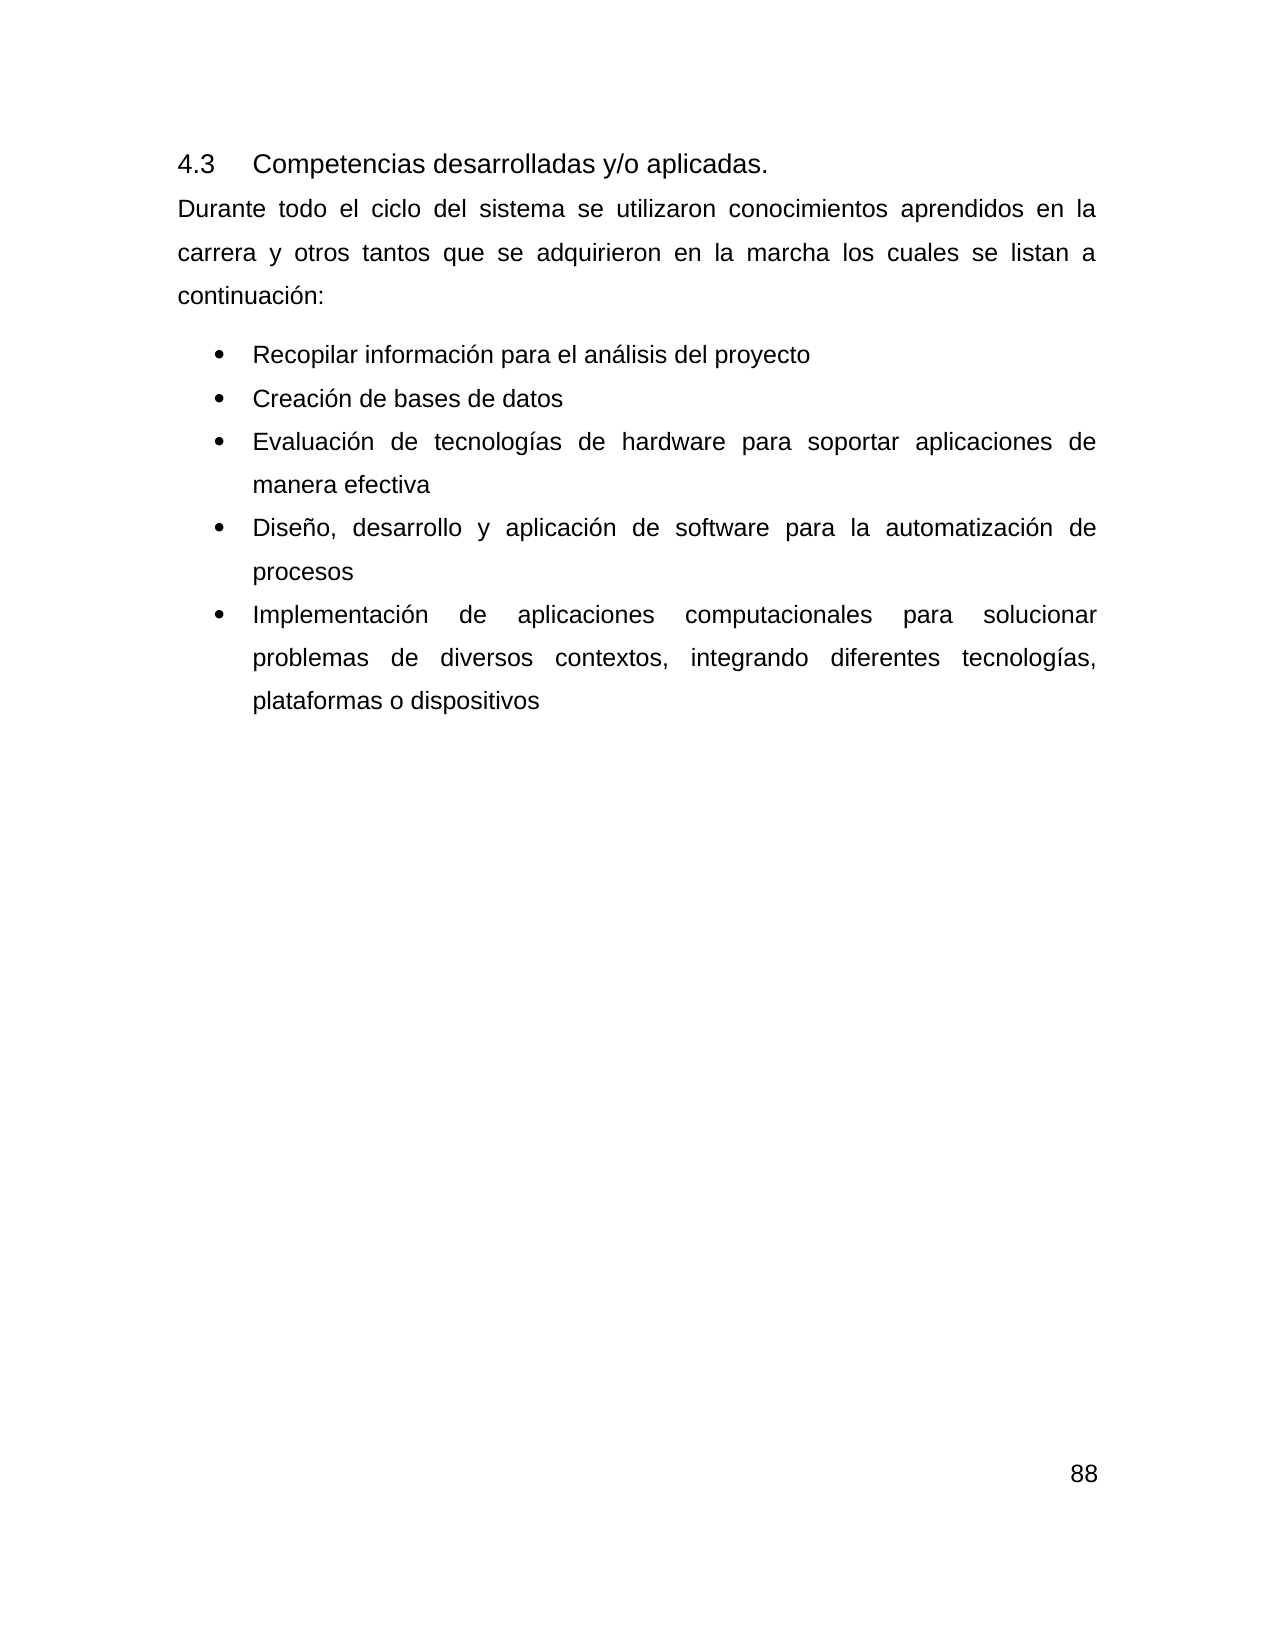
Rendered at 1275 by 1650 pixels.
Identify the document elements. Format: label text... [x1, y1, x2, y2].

text Durante todo el ciclo del sistema se utilizaron conocimientos aprendidos en la carrera y otros tantos que se adquirieron en la marcha los cuales se listan a continuación: [177, 194, 1098, 309]
list Creación de bases de datos [215, 384, 1098, 413]
list Implementación de aplicaciones computacionales para solucionar problemas de diversos contextos, integrando diferentes tecnologías, plataformas o dispositivos [215, 600, 1098, 715]
list Diseño, desarrollo y aplicación de software para la automatización de procesos [215, 513, 1098, 585]
list Recopilar información para el análisis del proyecto [215, 341, 1098, 369]
subtitle 4.3 Competencias desarrolladas y/o aplicadas. [177, 148, 1098, 179]
list Evaluación de tecnologías de hardware para soportar aplicaciones de manera efectiva [215, 427, 1098, 499]
